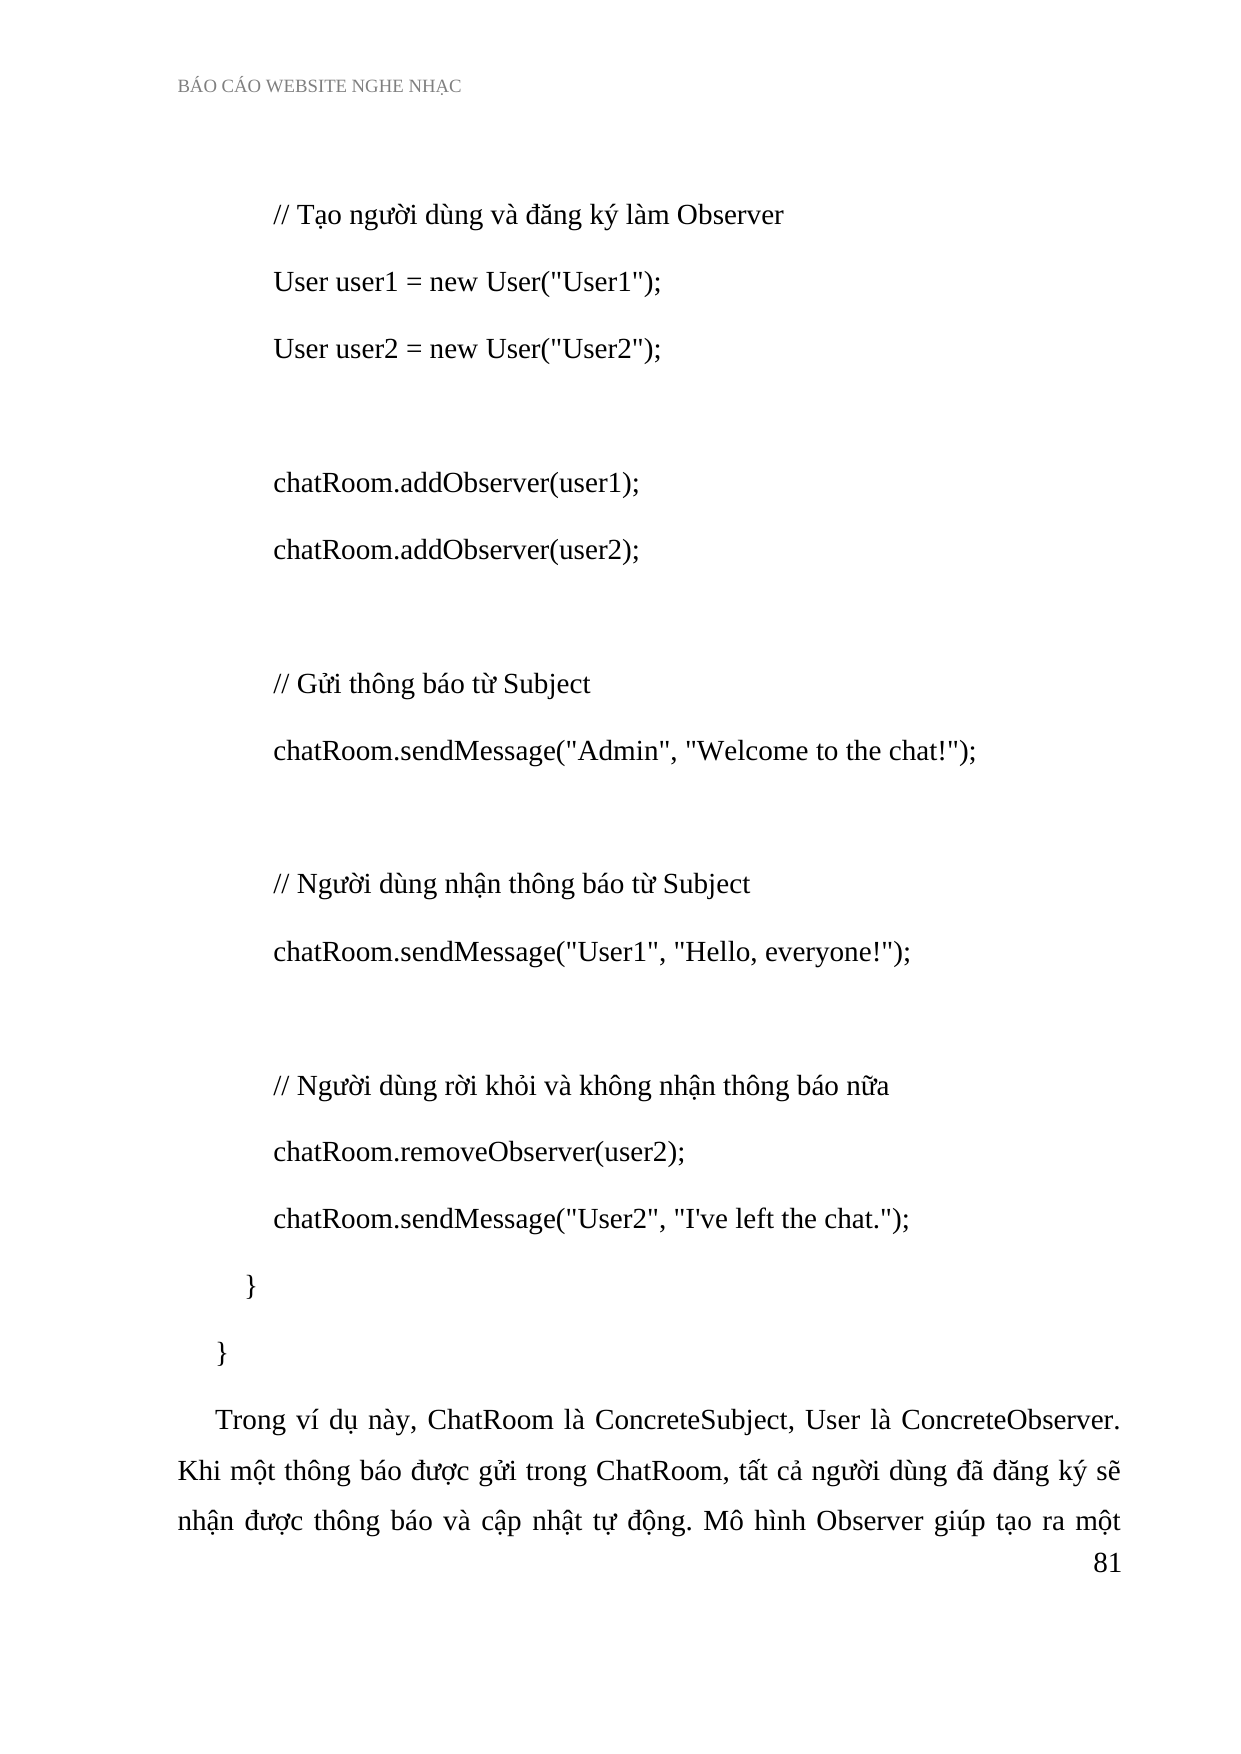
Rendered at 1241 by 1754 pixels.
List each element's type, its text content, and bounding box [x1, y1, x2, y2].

text User user2 = new User("User2"); [177, 331, 1122, 364]
text // Gửi thông báo từ Subject [177, 666, 1122, 699]
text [177, 1402, 1122, 1537]
text } [177, 1268, 1122, 1302]
text chatRoom.sendMessage("Admin", "Welcome to the chat!"); [177, 733, 1122, 766]
text chatRoom.sendMessage("User1", "Hello, everyone!"); [177, 934, 1122, 967]
text // Người dùng nhận thông báo từ Subject [177, 867, 1122, 900]
text chatRoom.removeObserver(user2); [177, 1134, 1122, 1168]
text chatRoom.sendMessage("User2", "I've left the chat."); [177, 1202, 1122, 1235]
text chatRoom.addObserver(user2); [177, 532, 1122, 565]
text } [177, 1336, 1122, 1369]
text chatRoom.addObserver(user1); [177, 465, 1122, 498]
text // Tạo người dùng và đăng ký làm Observer [177, 197, 1122, 230]
text User user1 = new User("User1"); [177, 264, 1122, 297]
text // Người dùng rời khỏi và không nhận thông báo nữa [177, 1068, 1122, 1101]
